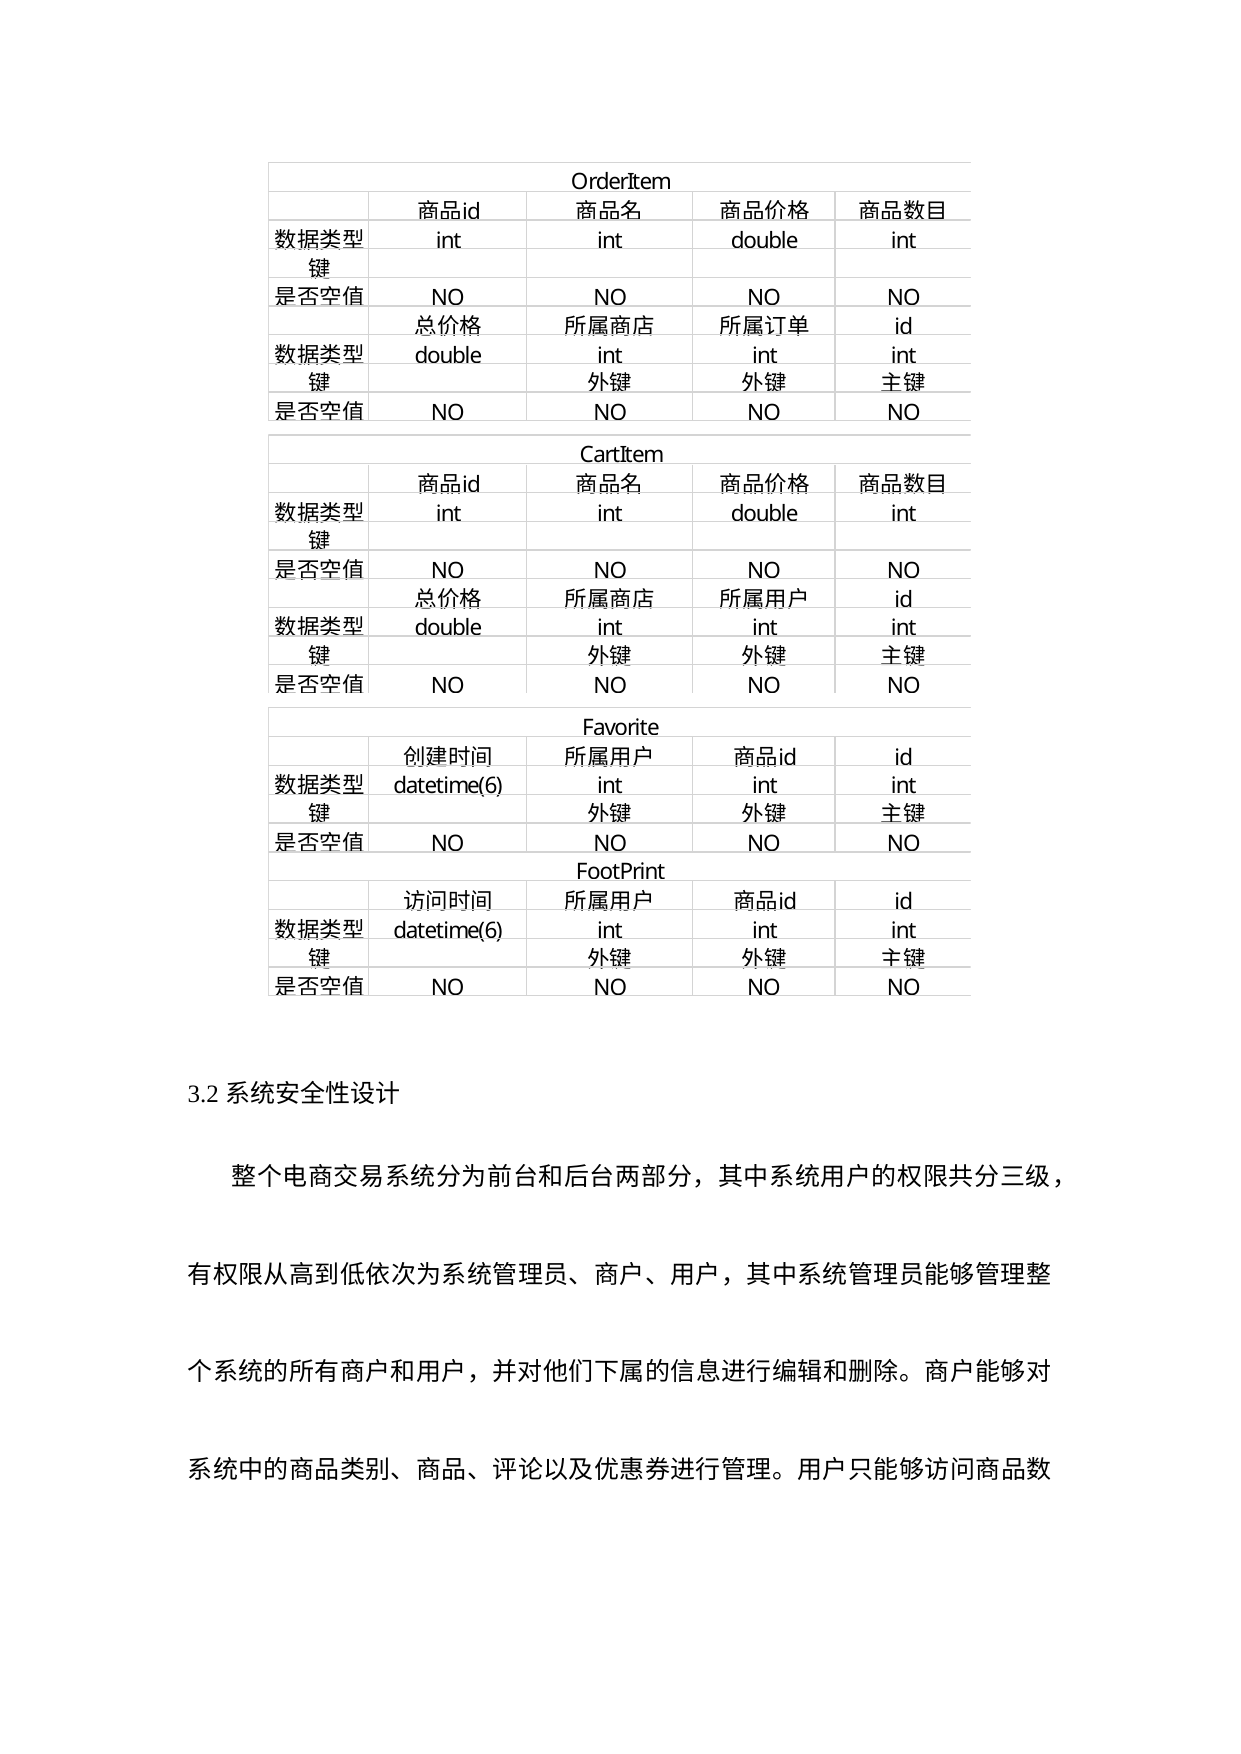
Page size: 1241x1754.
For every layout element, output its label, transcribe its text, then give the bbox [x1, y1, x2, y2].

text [187, 1142, 1053, 1500]
text 3.2 系统安全性设计 [187, 1059, 1053, 1124]
